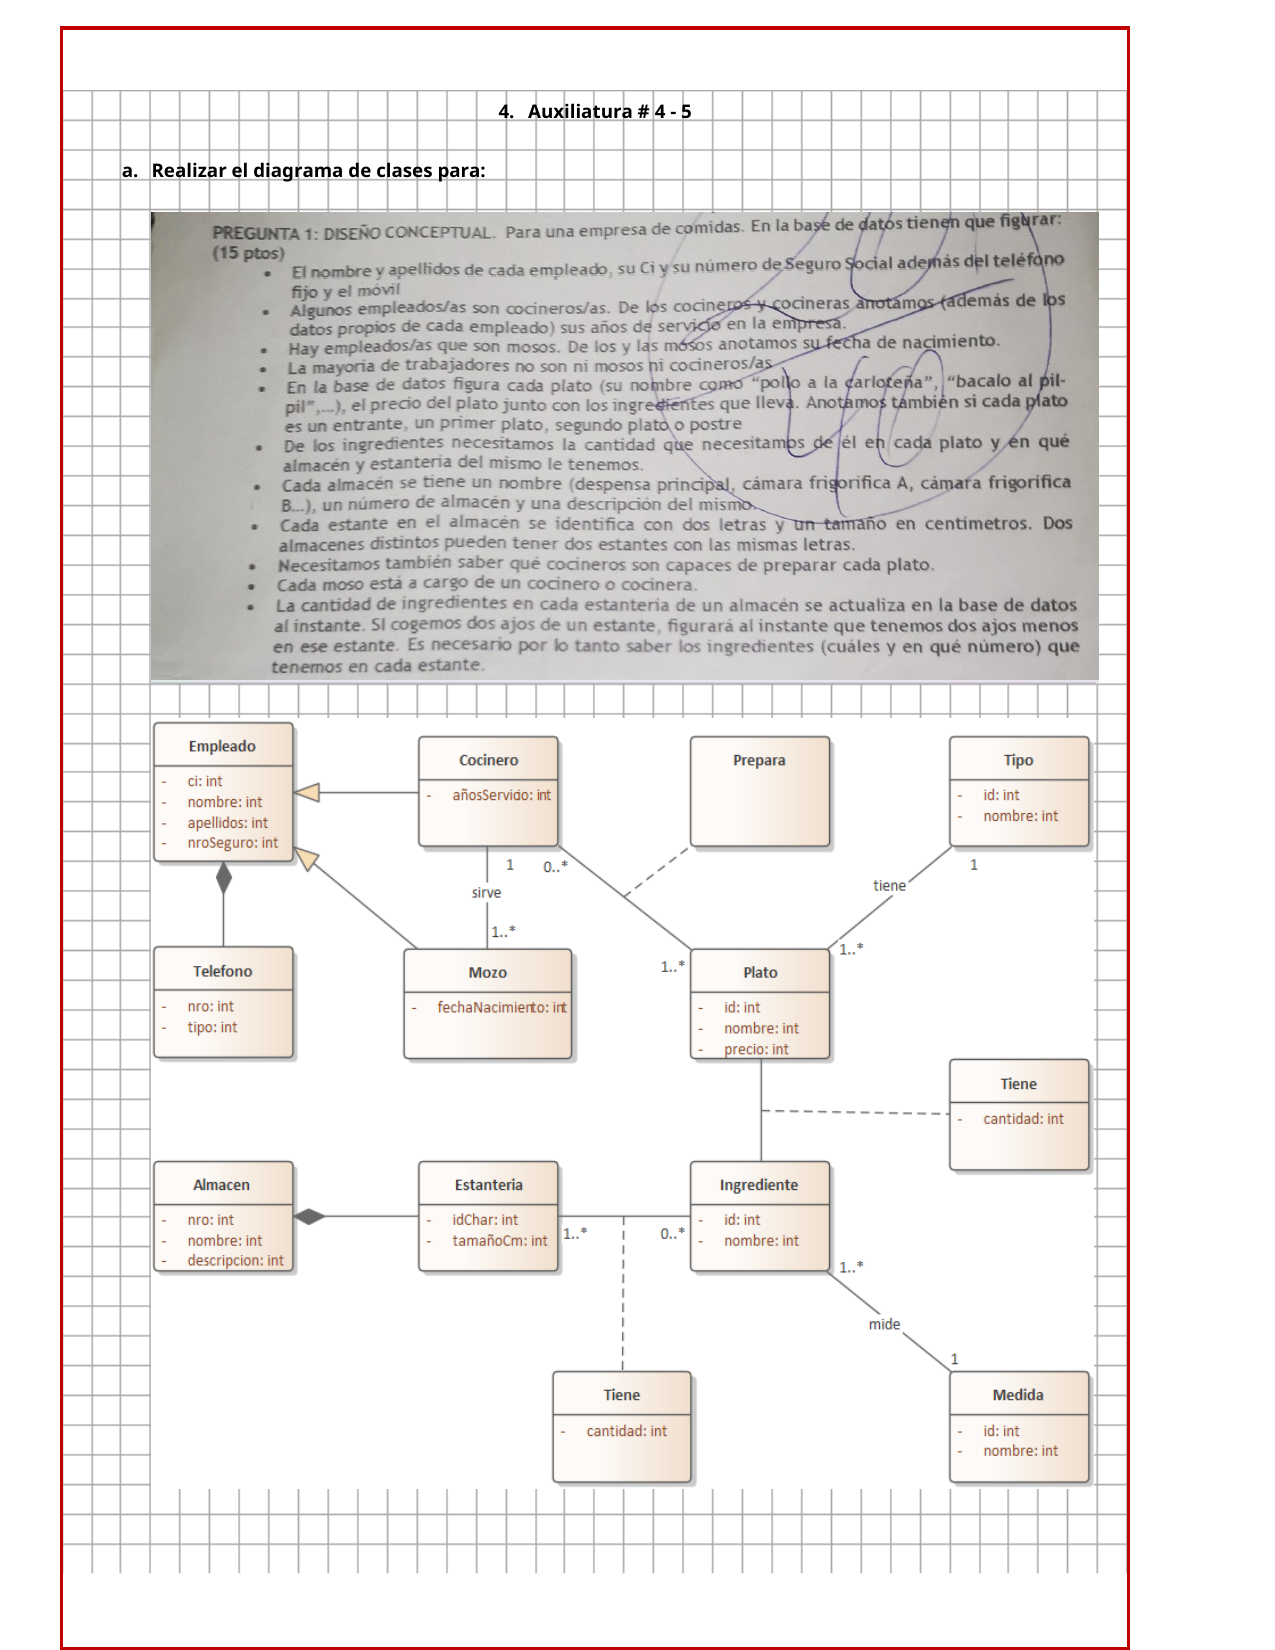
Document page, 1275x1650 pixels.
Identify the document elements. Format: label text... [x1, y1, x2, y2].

subtitle Auxiliatura # 4 - 5 [92, 94, 1098, 124]
subtitle Realizar el diagrama de clases para: [122, 154, 1098, 183]
picture [63, 90, 1127, 1575]
